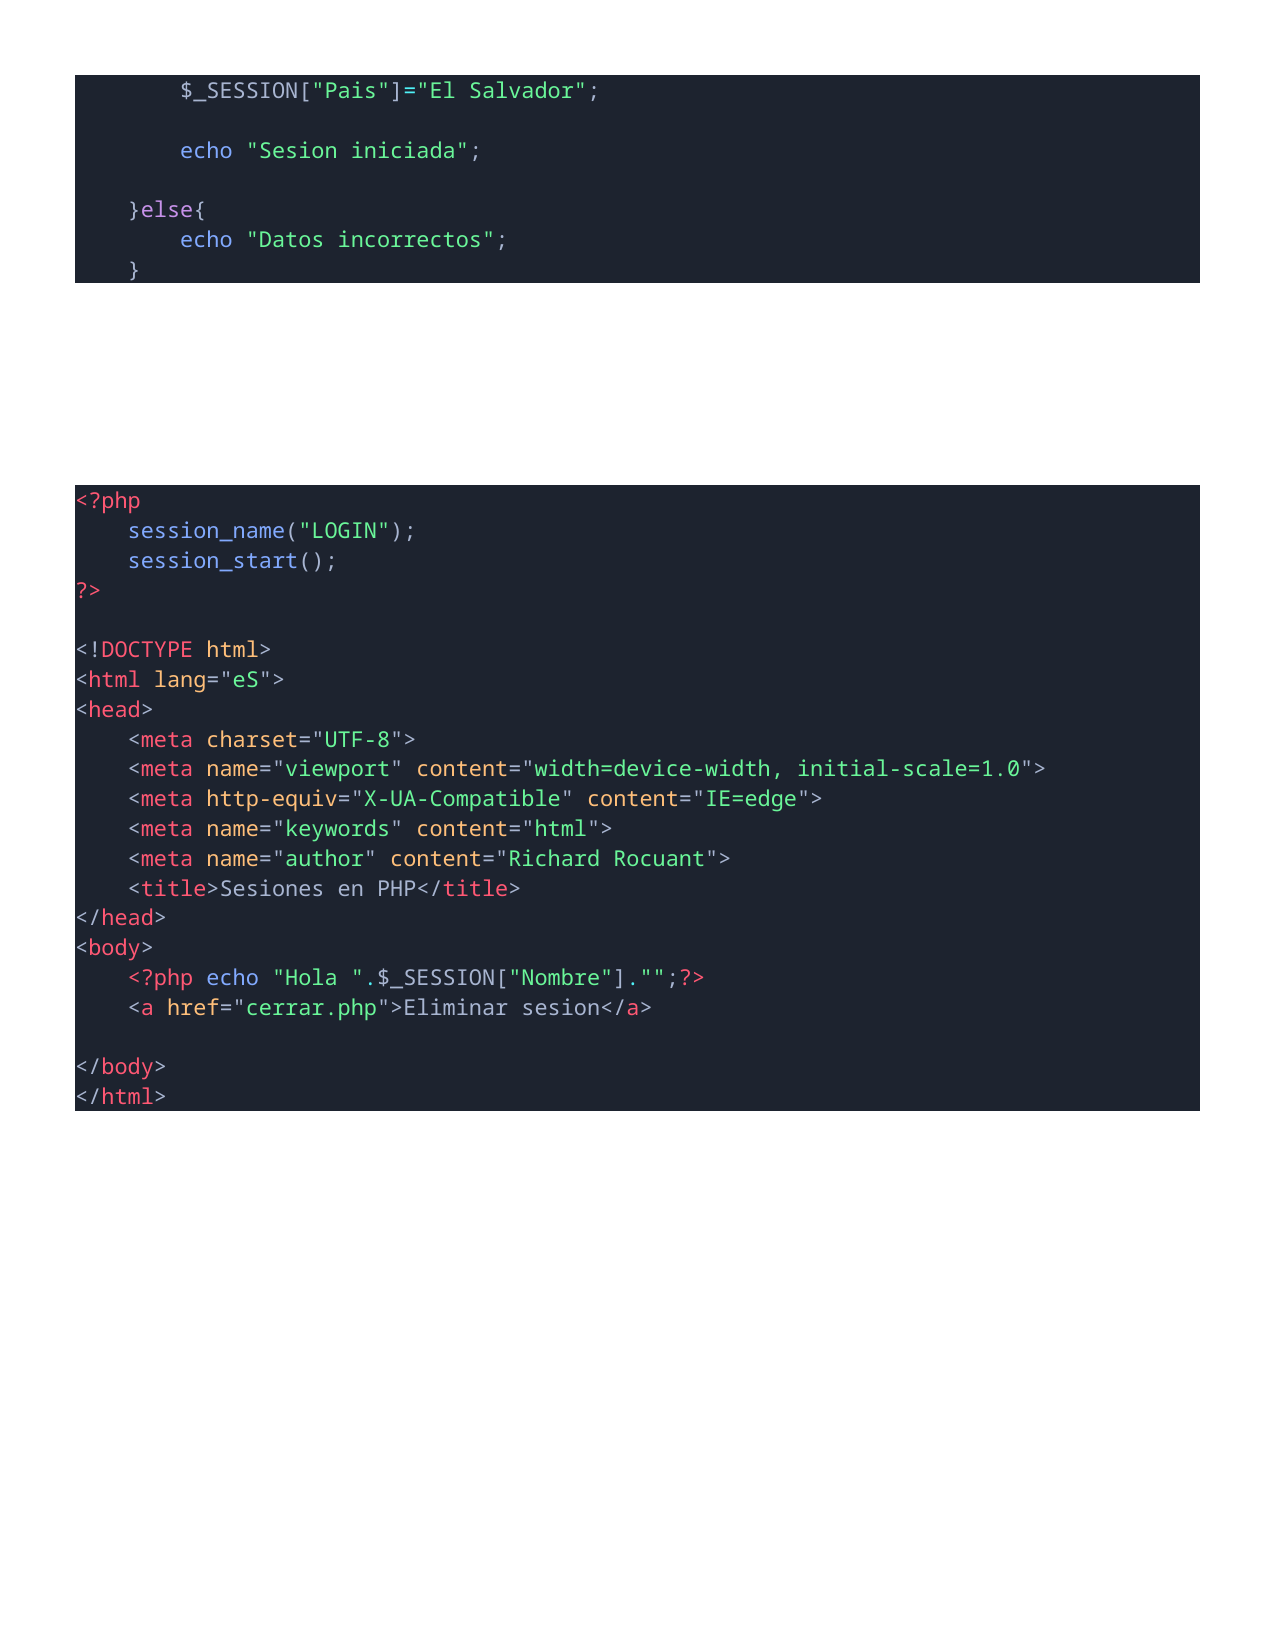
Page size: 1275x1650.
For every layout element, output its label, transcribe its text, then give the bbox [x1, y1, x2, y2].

text <!DOCTYPE html> [75, 634, 1200, 664]
text echo "Datos incorrectos"; [75, 224, 1200, 254]
text <title>Sesiones en PHP</title> [75, 872, 1200, 902]
text <meta charset="UTF-8"> [75, 723, 1200, 753]
text echo "Sesion iniciada"; [75, 134, 1200, 164]
text </body> [75, 1051, 1200, 1081]
text }else{ [75, 194, 1200, 224]
text <meta name="author" content="Richard Rocuant"> [75, 843, 1200, 872]
text } [75, 254, 1200, 283]
text session_name("LOGIN"); [75, 515, 1200, 545]
text <html lang="eS"> [75, 664, 1200, 694]
text $_SESSION["Pais"]="El Salvador"; [75, 75, 1200, 105]
text ?> [75, 574, 1200, 604]
text <head> [75, 694, 1200, 723]
text session_start(); [75, 545, 1200, 574]
text <meta http-equiv="X-UA-Compatible" content="IE=edge"> [75, 783, 1200, 813]
text <body> [75, 932, 1200, 962]
text <meta name="viewport" content="width=device-width, initial-scale=1.0"> [75, 753, 1200, 783]
text <?php [75, 485, 1200, 515]
text </html> [75, 1081, 1200, 1111]
text </head> [75, 902, 1200, 932]
text <?php echo "Hola ".$_SESSION["Nombre"]."";?> [75, 962, 1200, 992]
text <a href="cerrar.php">Eliminar sesion</a> [75, 992, 1200, 1021]
text <meta name="keywords" content="html"> [75, 813, 1200, 843]
